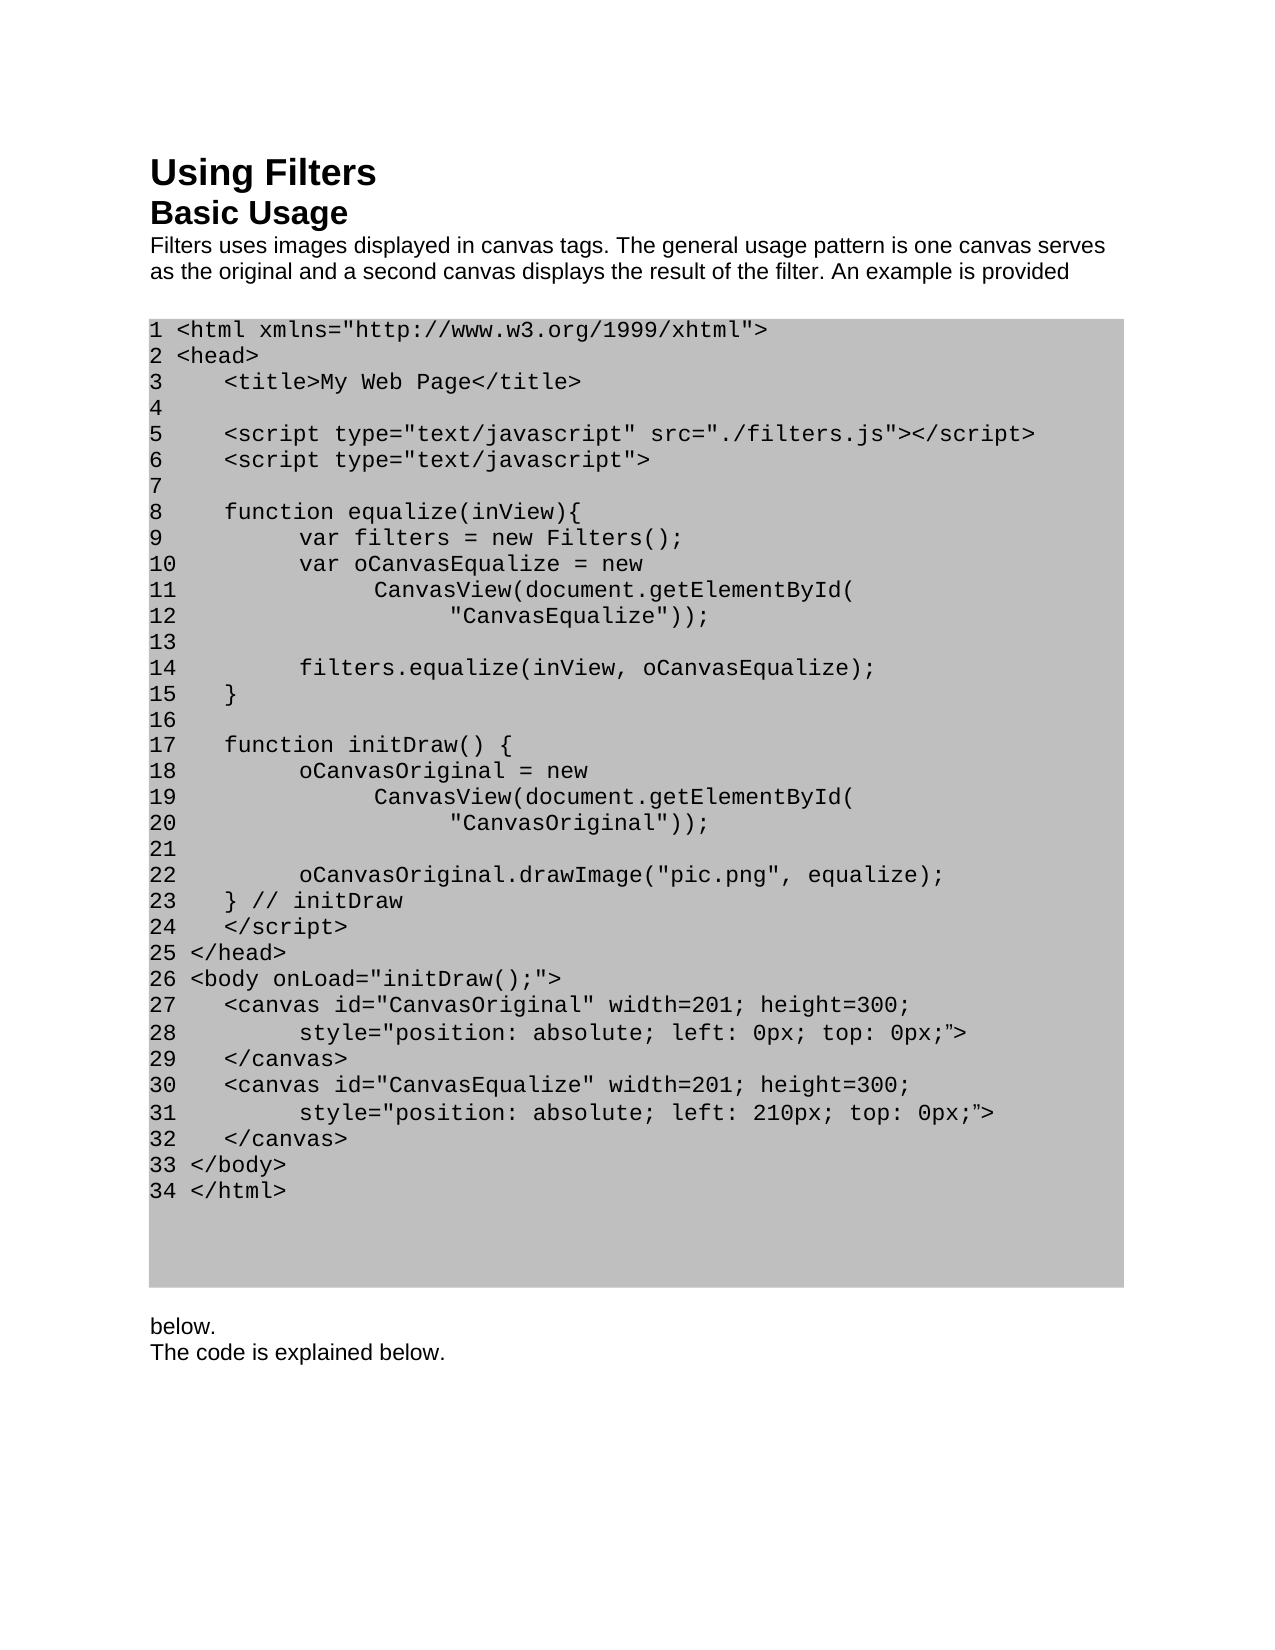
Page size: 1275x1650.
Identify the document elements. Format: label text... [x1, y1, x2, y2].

text Filters uses images displayed in canvas tags. The general usage pattern is one canvas serves as the original and a second canvas displays the result of the filter. An example is provided below. [150, 232, 1125, 1339]
subtitle Basic Usage [150, 193, 1125, 232]
subtitle Using Filters [150, 150, 1125, 193]
text The code is explained below. [150, 1339, 1125, 1365]
